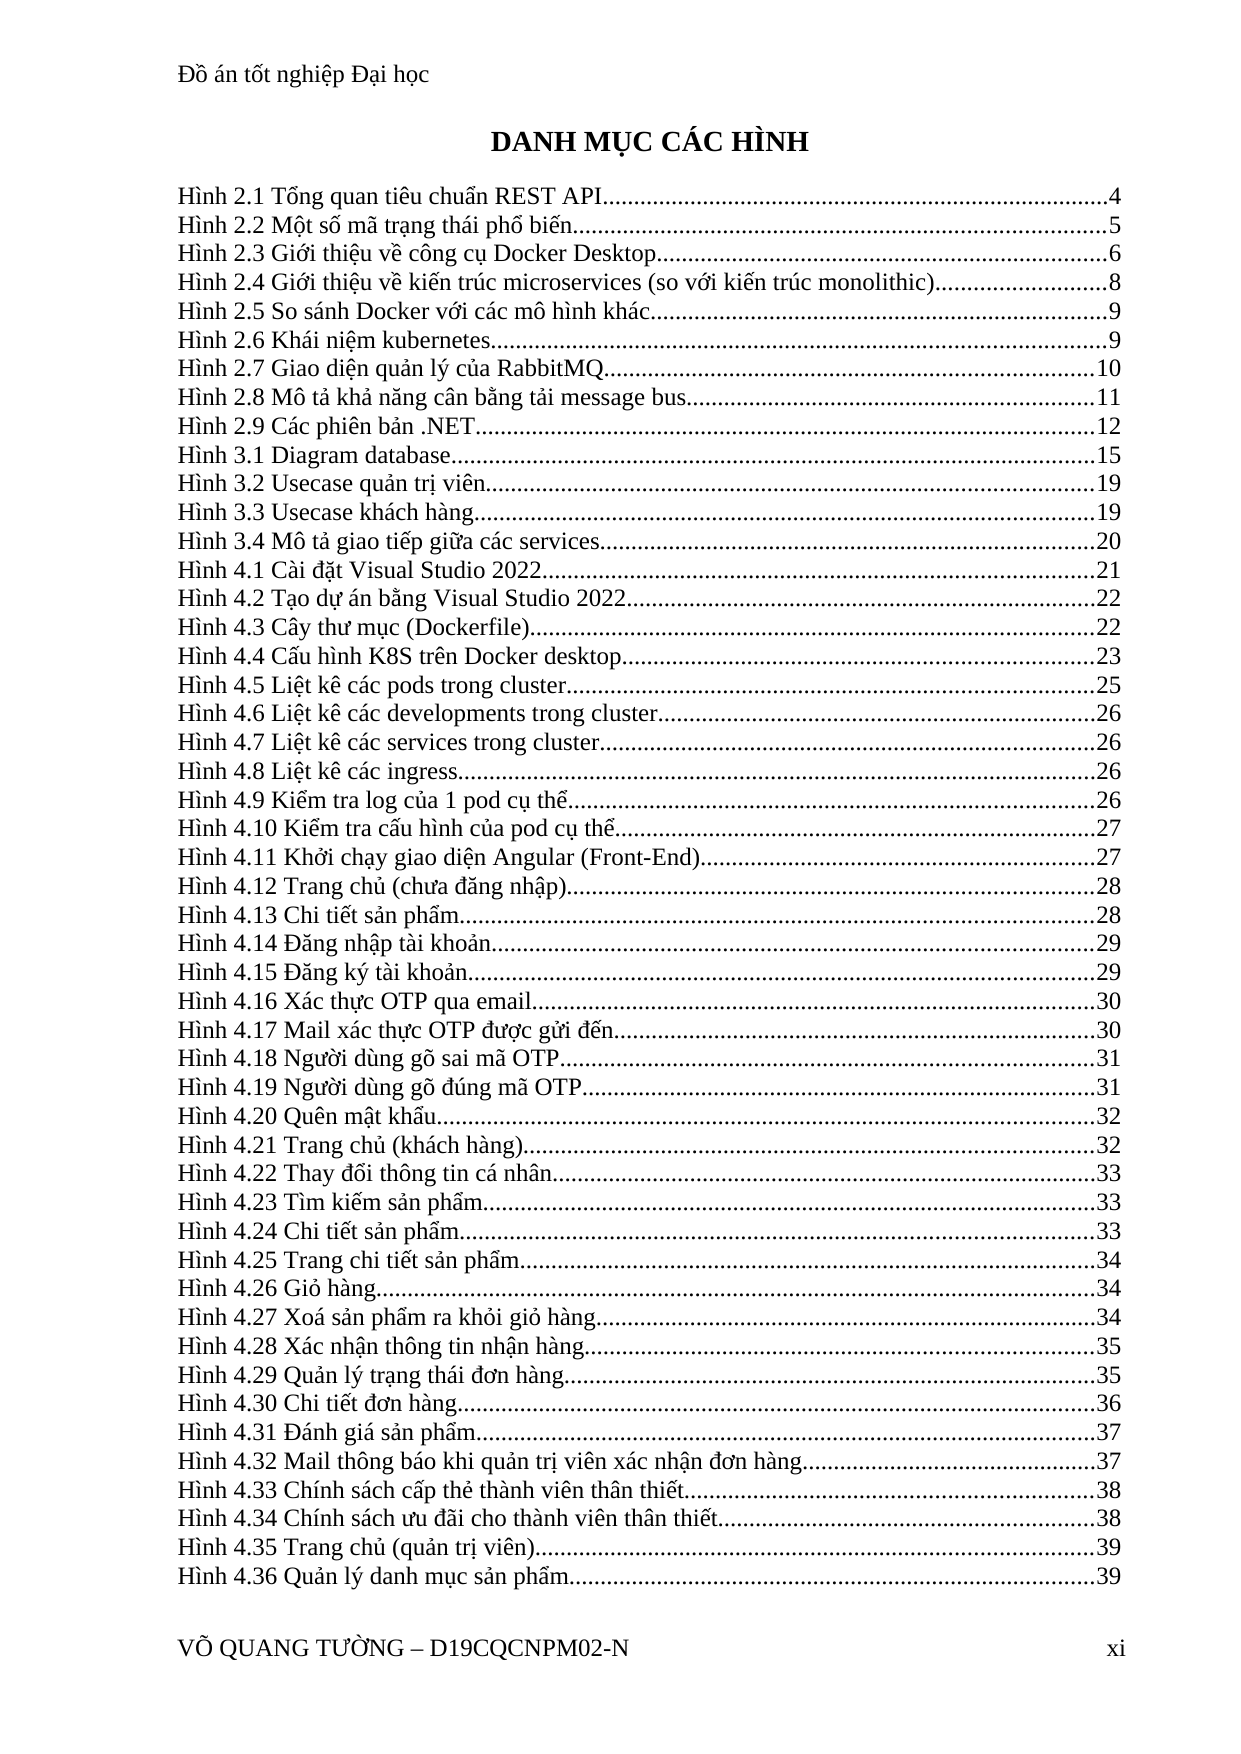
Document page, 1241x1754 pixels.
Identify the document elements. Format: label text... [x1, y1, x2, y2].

text Hình 4.5 Liệt kê các pods trong cluster 25 [177, 670, 1122, 698]
text Hình 4.19 Người dùng gõ đúng mã OTP 31 [177, 1072, 1122, 1101]
text Hình 4.25 Trang chi tiết sản phẩm 34 [177, 1245, 1122, 1273]
text Hình 4.26 Giỏ hàng 34 [177, 1273, 1122, 1302]
text Hình 4.12 Trang chủ (chưa đăng nhập) 28 [177, 871, 1122, 900]
text Hình 4.30 Chi tiết đơn hàng 36 [177, 1388, 1122, 1417]
text Hình 3.3 Usecase khách hàng 19 [177, 497, 1122, 526]
text Hình 2.7 Giao diện quản lý của RabbitMQ 10 [177, 353, 1122, 382]
text Hình 2.5 So sánh Docker với các mô hình khác 9 [177, 296, 1122, 325]
text Hình 4.33 Chính sách cấp thẻ thành viên thân thiết 38 [177, 1475, 1122, 1503]
text DANH MỤC CÁC HÌNH [177, 124, 1122, 158]
text Hình 4.17 Mail xác thực OTP được gửi đến 30 [177, 1015, 1122, 1043]
text Hình 4.7 Liệt kê các services trong cluster 26 [177, 727, 1122, 756]
text Hình 4.23 Tìm kiếm sản phẩm 33 [177, 1187, 1122, 1216]
text Hình 4.1 Cài đặt Visual Studio 2022 21 [177, 555, 1122, 583]
text Hình 3.1 Diagram database 15 [177, 440, 1122, 468]
text Hình 4.32 Mail thông báo khi quản trị viên xác nhận đơn hàng 37 [177, 1446, 1122, 1475]
text Hình 4.6 Liệt kê các developments trong cluster 26 [177, 698, 1122, 727]
text Hình 4.8 Liệt kê các ingress 26 [177, 756, 1122, 785]
text Hình 2.9 Các phiên bản .NET 12 [177, 411, 1122, 440]
text Hình 2.3 Giới thiệu về công cụ Docker Desktop 6 [177, 238, 1122, 267]
text Hình 2.8 Mô tả khả năng cân bằng tải message bus 11 [177, 382, 1122, 411]
text Hình 4.36 Quản lý danh mục sản phẩm 39 [177, 1561, 1122, 1590]
text Hình 4.9 Kiểm tra log của 1 pod cụ thể 26 [177, 785, 1122, 813]
text Hình 2.6 Khái niệm kubernetes 9 [177, 325, 1122, 353]
text Hình 2.4 Giới thiệu về kiến trúc microservices (so với kiến trúc monolithic) 8 [177, 267, 1122, 296]
text Hình 4.24 Chi tiết sản phẩm 33 [177, 1216, 1122, 1245]
text Hình 4.22 Thay đổi thông tin cá nhân 33 [177, 1158, 1122, 1187]
text Hình 3.4 Mô tả giao tiếp giữa các services 20 [177, 526, 1122, 555]
text Hình 4.31 Đánh giá sản phẩm 37 [177, 1417, 1122, 1446]
text Hình 4.18 Người dùng gõ sai mã OTP 31 [177, 1043, 1122, 1072]
text Hình 4.4 Cấu hình K8S trên Docker desktop 23 [177, 641, 1122, 670]
text Hình 4.10 Kiểm tra cấu hình của pod cụ thể 27 [177, 813, 1122, 842]
text Hình 4.20 Quên mật khẩu 32 [177, 1101, 1122, 1130]
text Hình 4.29 Quản lý trạng thái đơn hàng 35 [177, 1360, 1122, 1388]
text Hình 4.21 Trang chủ (khách hàng) 32 [177, 1130, 1122, 1158]
text Hình 2.2 Một số mã trạng thái phổ biến 5 [177, 210, 1122, 238]
text Hình 4.2 Tạo dự án bằng Visual Studio 2022 22 [177, 583, 1122, 612]
text Hình 4.13 Chi tiết sản phẩm 28 [177, 900, 1122, 928]
text Hình 4.3 Cây thư mục (Dockerfile) 22 [177, 612, 1122, 641]
text Hình 3.2 Usecase quản trị viên 19 [177, 468, 1122, 497]
text Hình 4.16 Xác thực OTP qua email 30 [177, 986, 1122, 1015]
text Hình 4.34 Chính sách ưu đãi cho thành viên thân thiết 38 [177, 1503, 1122, 1532]
text Hình 4.35 Trang chủ (quản trị viên) 39 [177, 1532, 1122, 1561]
text Hình 4.11 Khởi chạy giao diện Angular (Front-End) 27 [177, 842, 1122, 871]
text Hình 4.14 Đăng nhập tài khoản 29 [177, 928, 1122, 957]
text Hình 4.27 Xoá sản phẩm ra khỏi giỏ hàng 34 [177, 1302, 1122, 1331]
text Hình 4.15 Đăng ký tài khoản 29 [177, 957, 1122, 986]
text Hình 2.1 Tổng quan tiêu chuẩn REST API 4 [177, 181, 1122, 210]
text Hình 4.28 Xác nhận thông tin nhận hàng 35 [177, 1331, 1122, 1360]
